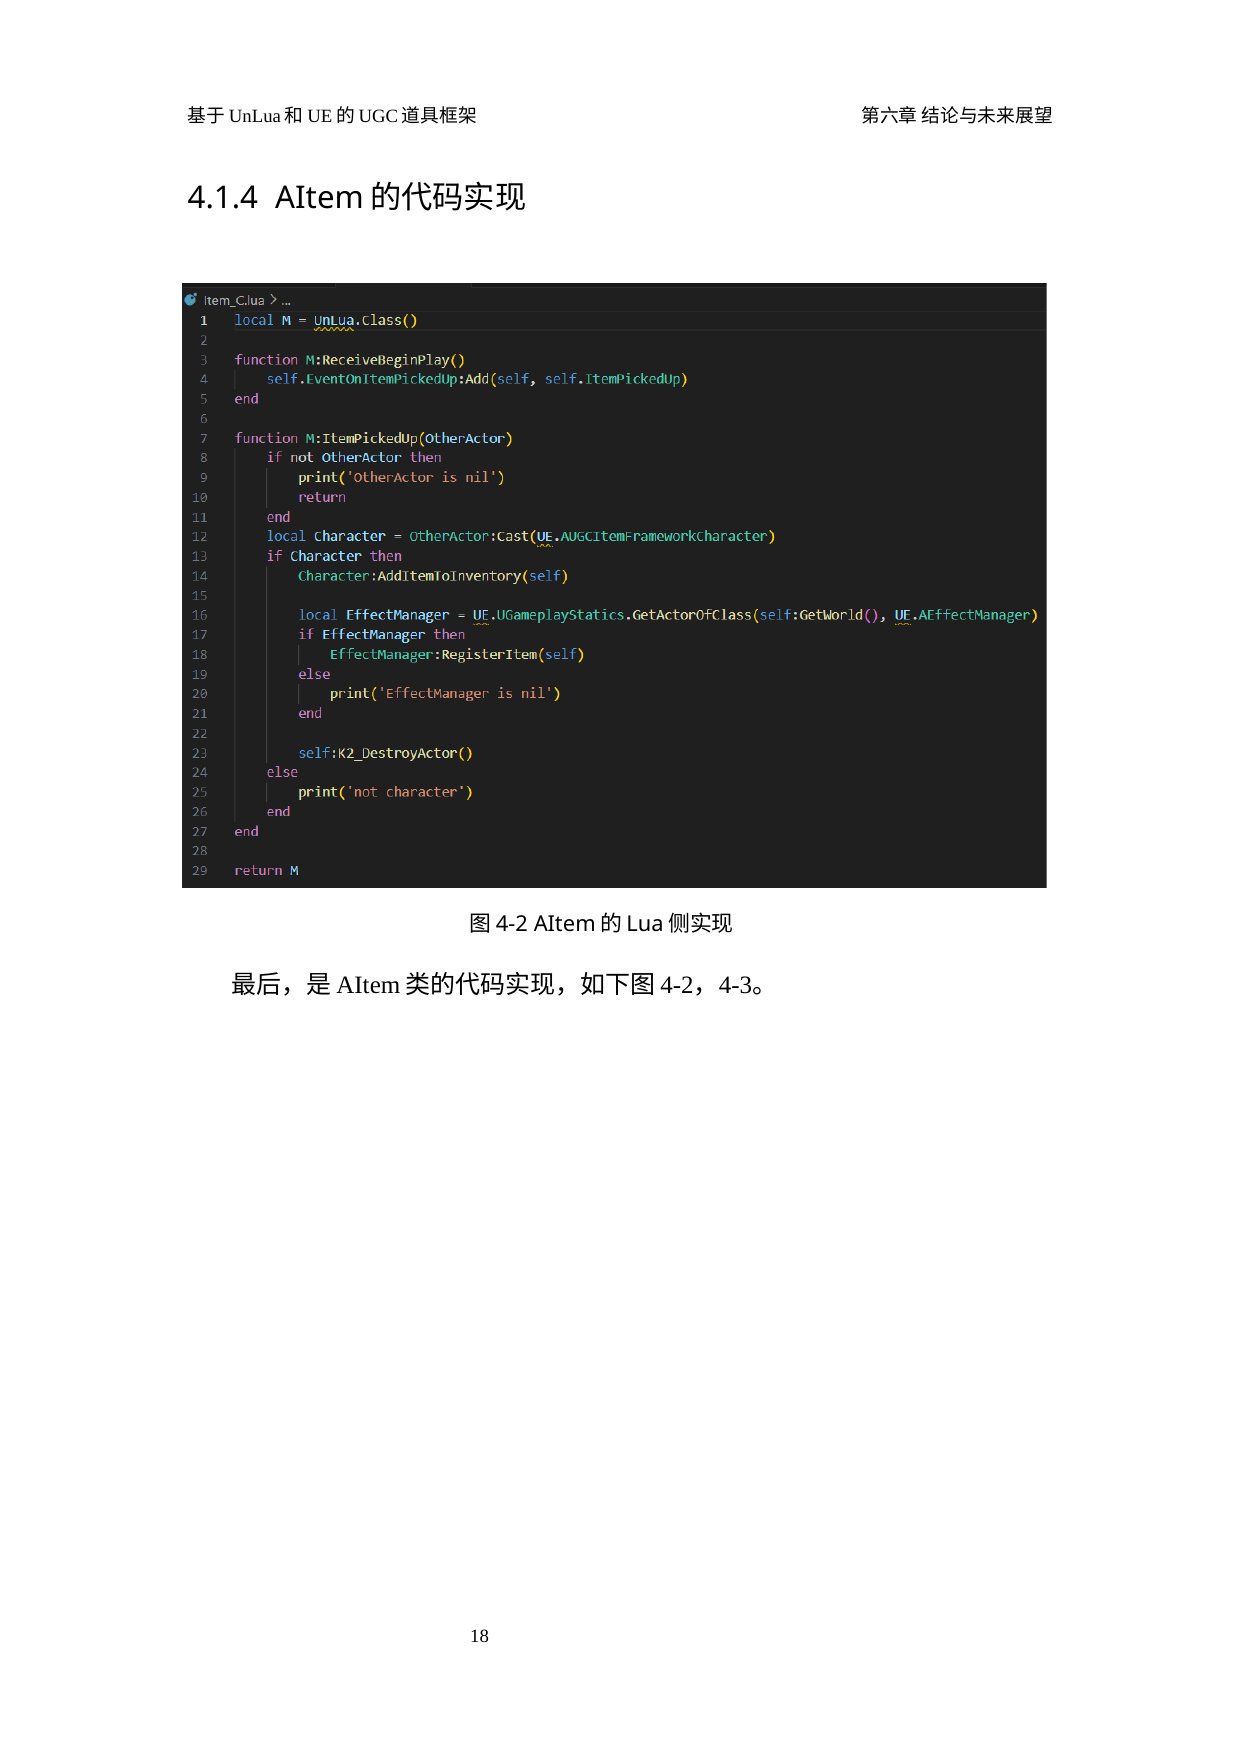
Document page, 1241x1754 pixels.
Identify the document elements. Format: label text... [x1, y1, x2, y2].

picture [182, 283, 1047, 888]
subtitle 4.1.4 AItem的代码实现 [187, 162, 1053, 227]
